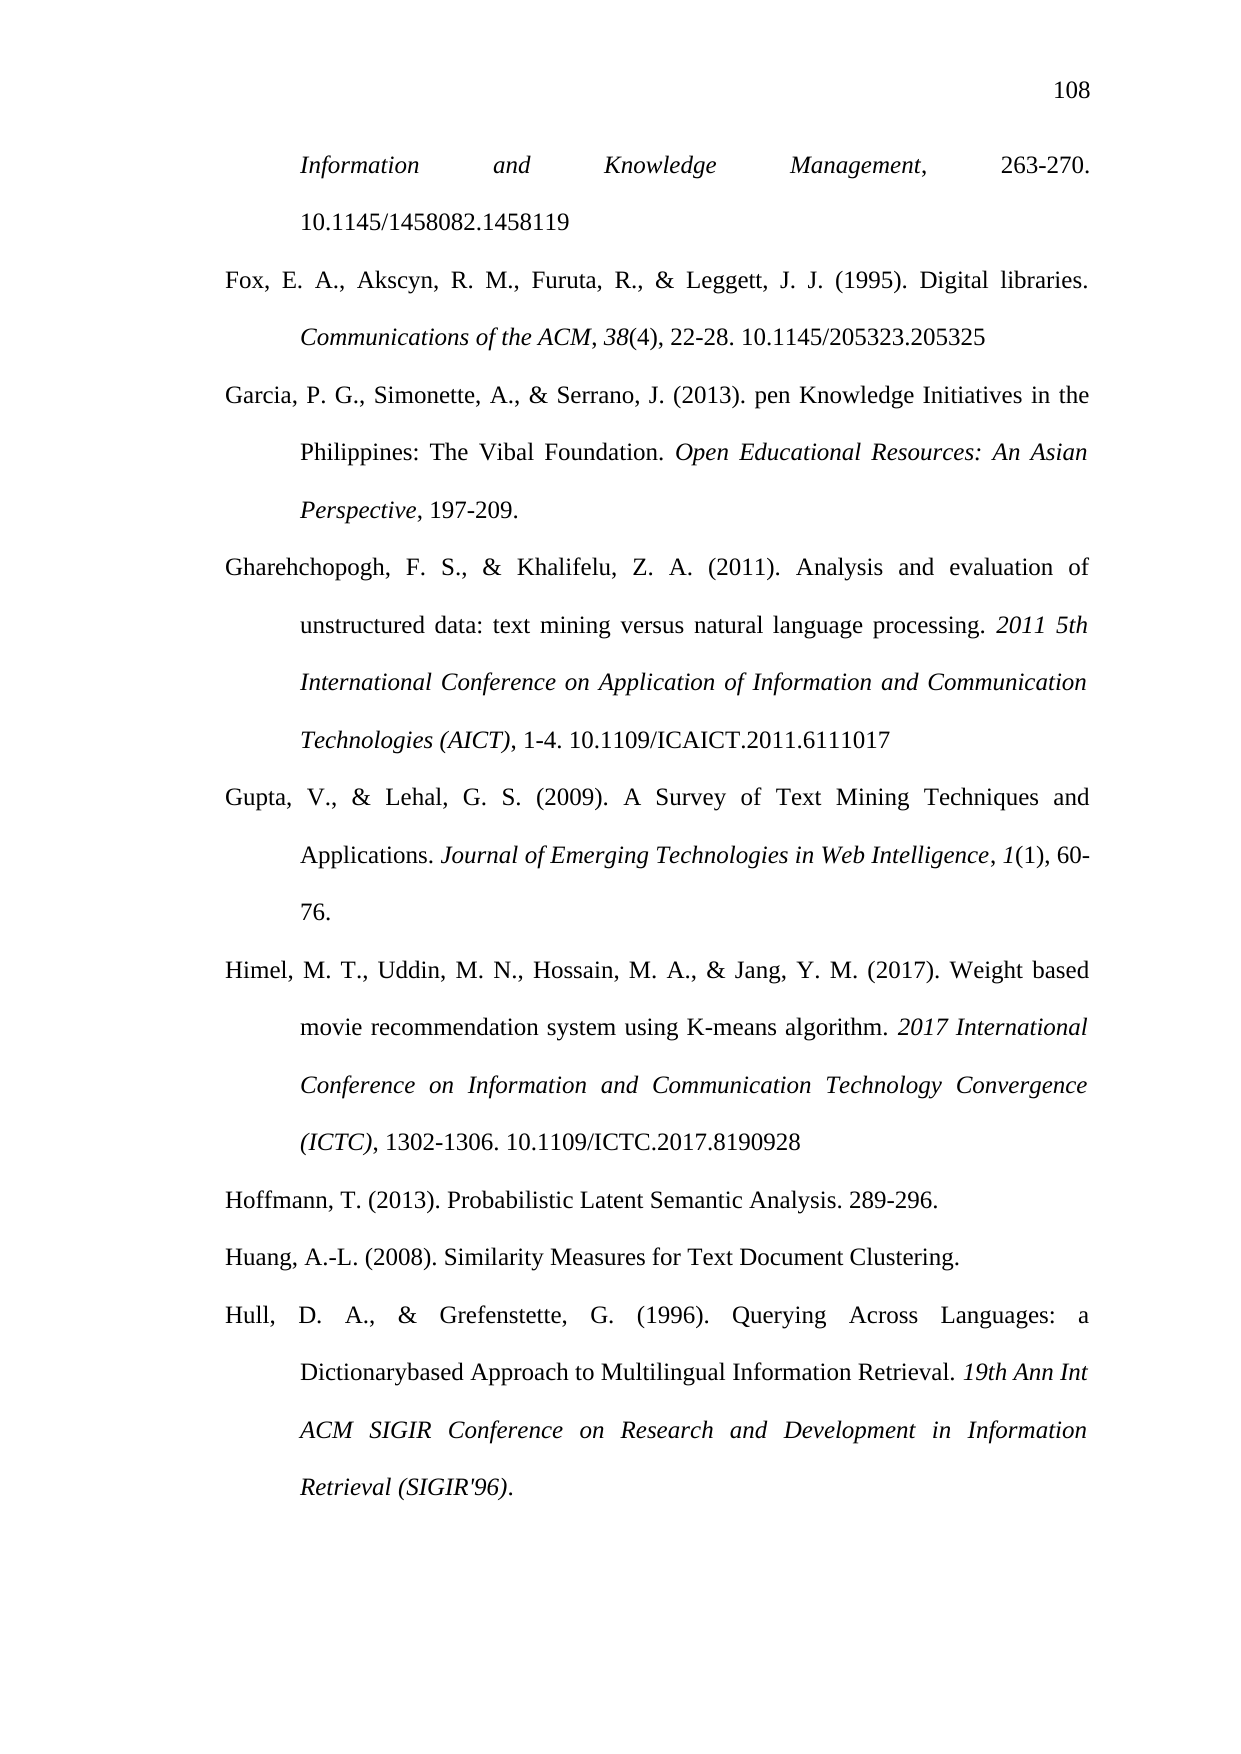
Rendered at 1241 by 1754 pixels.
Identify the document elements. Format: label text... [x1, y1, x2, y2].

text Huang, A.-L. (2008). Similarity Measures for Text Document Clustering. [225, 1242, 1090, 1271]
text Garcia, P. G., Simonette, A., & Serrano, J. (2013). pen Knowledge Initiatives in the Philippines: The Vibal Foundation. Open Educational Resources: An Asian Perspective, 197-209. [225, 380, 1090, 524]
text Hull, D. A., & Grefenstette, G. (1996). Querying Across Languages: a Dictionarybased Approach to Multilingual Information Retrieval. 19th Ann Int ACM SIGIR Conference on Research and Development in Information Retrieval (SIGIR'96). [225, 1300, 1090, 1501]
text Himel, M. T., Uddin, M. N., Hossain, M. A., & Jang, Y. M. (2017). Weight based movie recommendation system using K-means algorithm. 2017 International Conference on Information and Communication Technology Convergence (ICTC), 1302-1306. 10.1109/ICTC.2017.8190928 [225, 955, 1090, 1156]
text Fox, E. A., Akscyn, R. M., Furuta, R., & Leggett, J. J. (1995). Digital libraries. Communications of the ACM, 38(4), 22-28. 10.1145/205323.205325 [225, 265, 1090, 351]
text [225, 150, 1090, 236]
text Gharehchopogh, F. S., & Khalifelu, Z. A. (2011). Analysis and evaluation of unstructured data: text mining versus natural language processing. 2011 5th International Conference on Application of Information and Communication Technologies (AICT), 1-4. 10.1109/ICAICT.2011.6111017 [225, 552, 1090, 754]
text Gupta, V., & Lehal, G. S. (2009). A Survey of Text Mining Techniques and Applications. Journal of Emerging Technologies in Web Intelligence, 1(1), 60-76. [225, 782, 1090, 926]
text Hoffmann, T. (2013). Probabilistic Latent Semantic Analysis. 289-296. [225, 1185, 1090, 1214]
